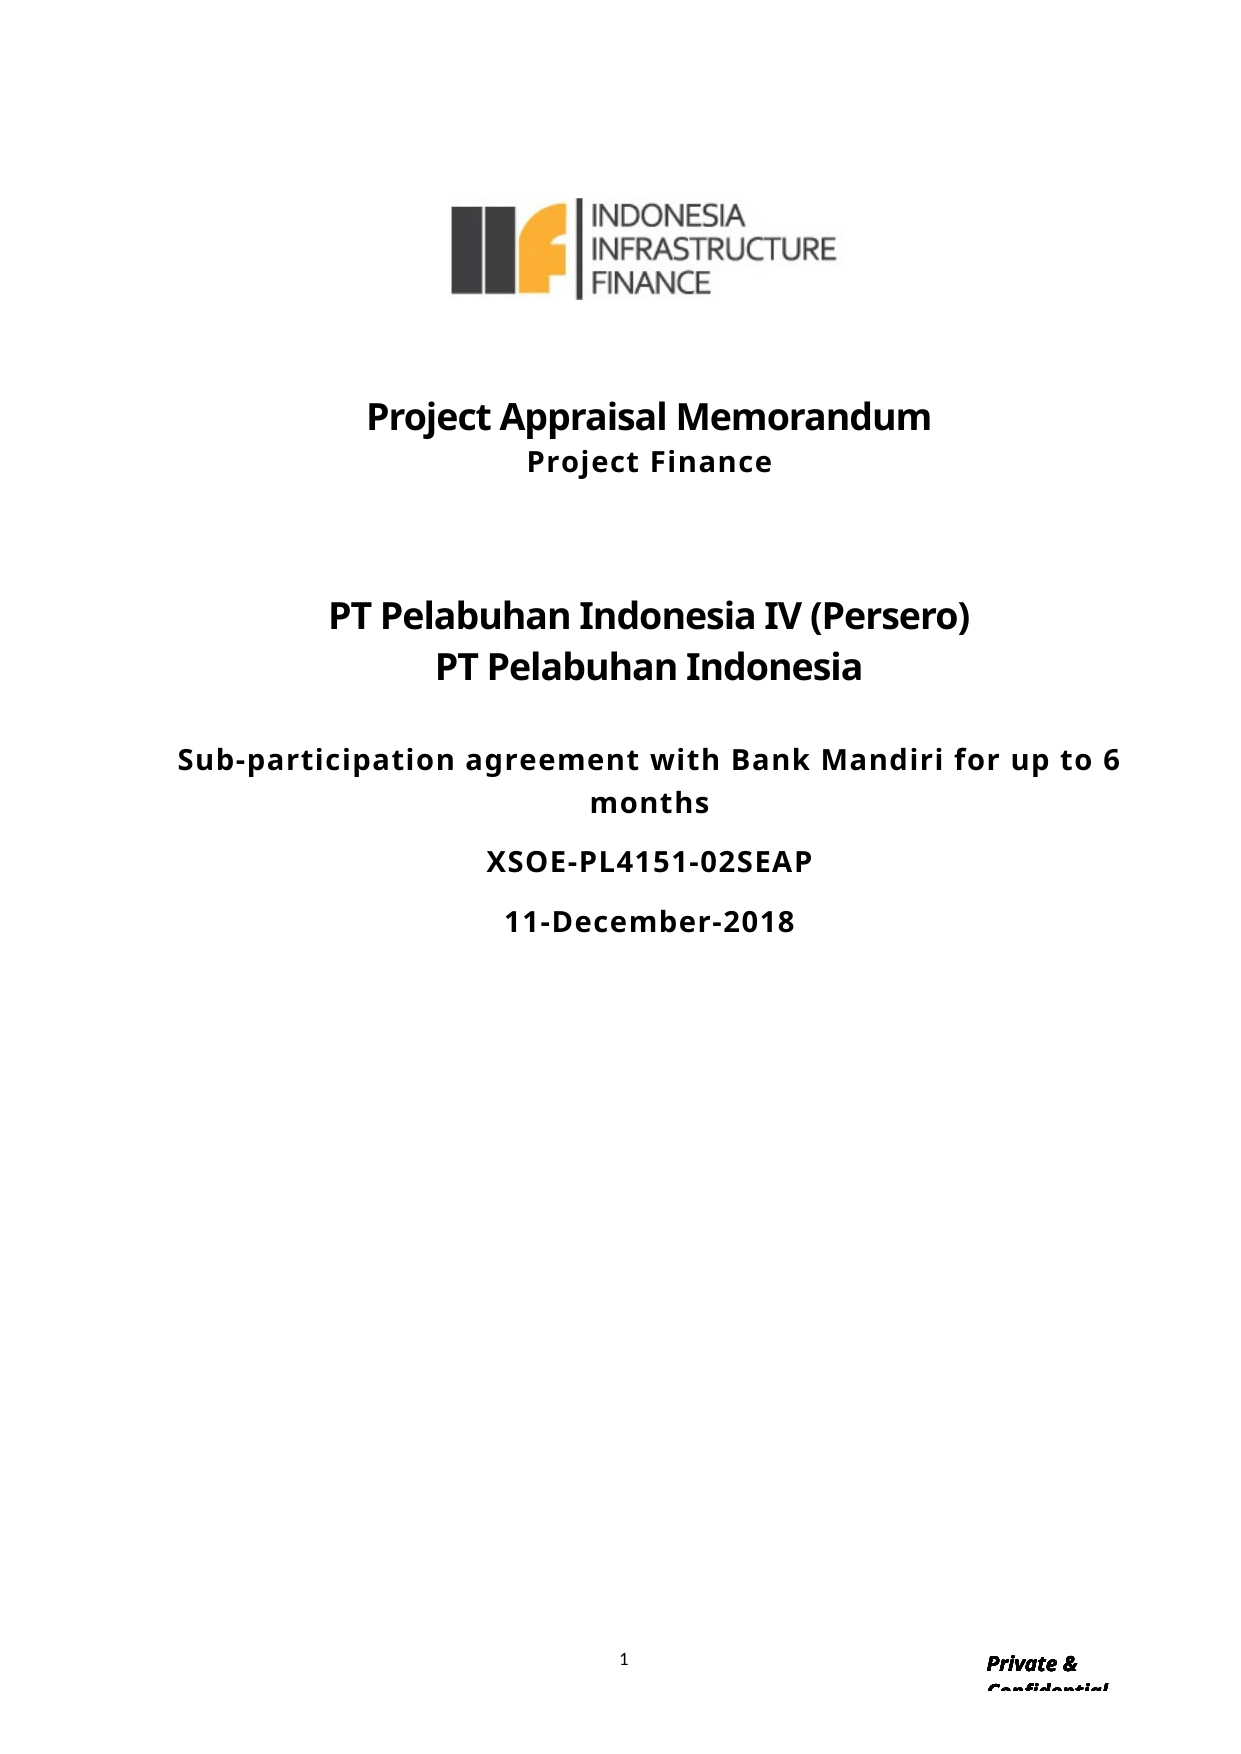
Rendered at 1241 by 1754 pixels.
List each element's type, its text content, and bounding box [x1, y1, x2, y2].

subtitle Sub-participation agreement with Bank Mandiri for up to 6 months [177, 739, 1122, 822]
title PT Pelabuhan Indonesia IV (Persero) [177, 590, 1122, 641]
title PT Pelabuhan Indonesia [177, 641, 1122, 692]
picture [449, 198, 850, 300]
title Project Appraisal Memorandum [177, 390, 1122, 441]
subtitle 11-December-2018 [177, 901, 1122, 941]
subtitle Project Finance [177, 441, 1122, 481]
subtitle XSOE-PL4151-02SEAP [177, 841, 1122, 881]
